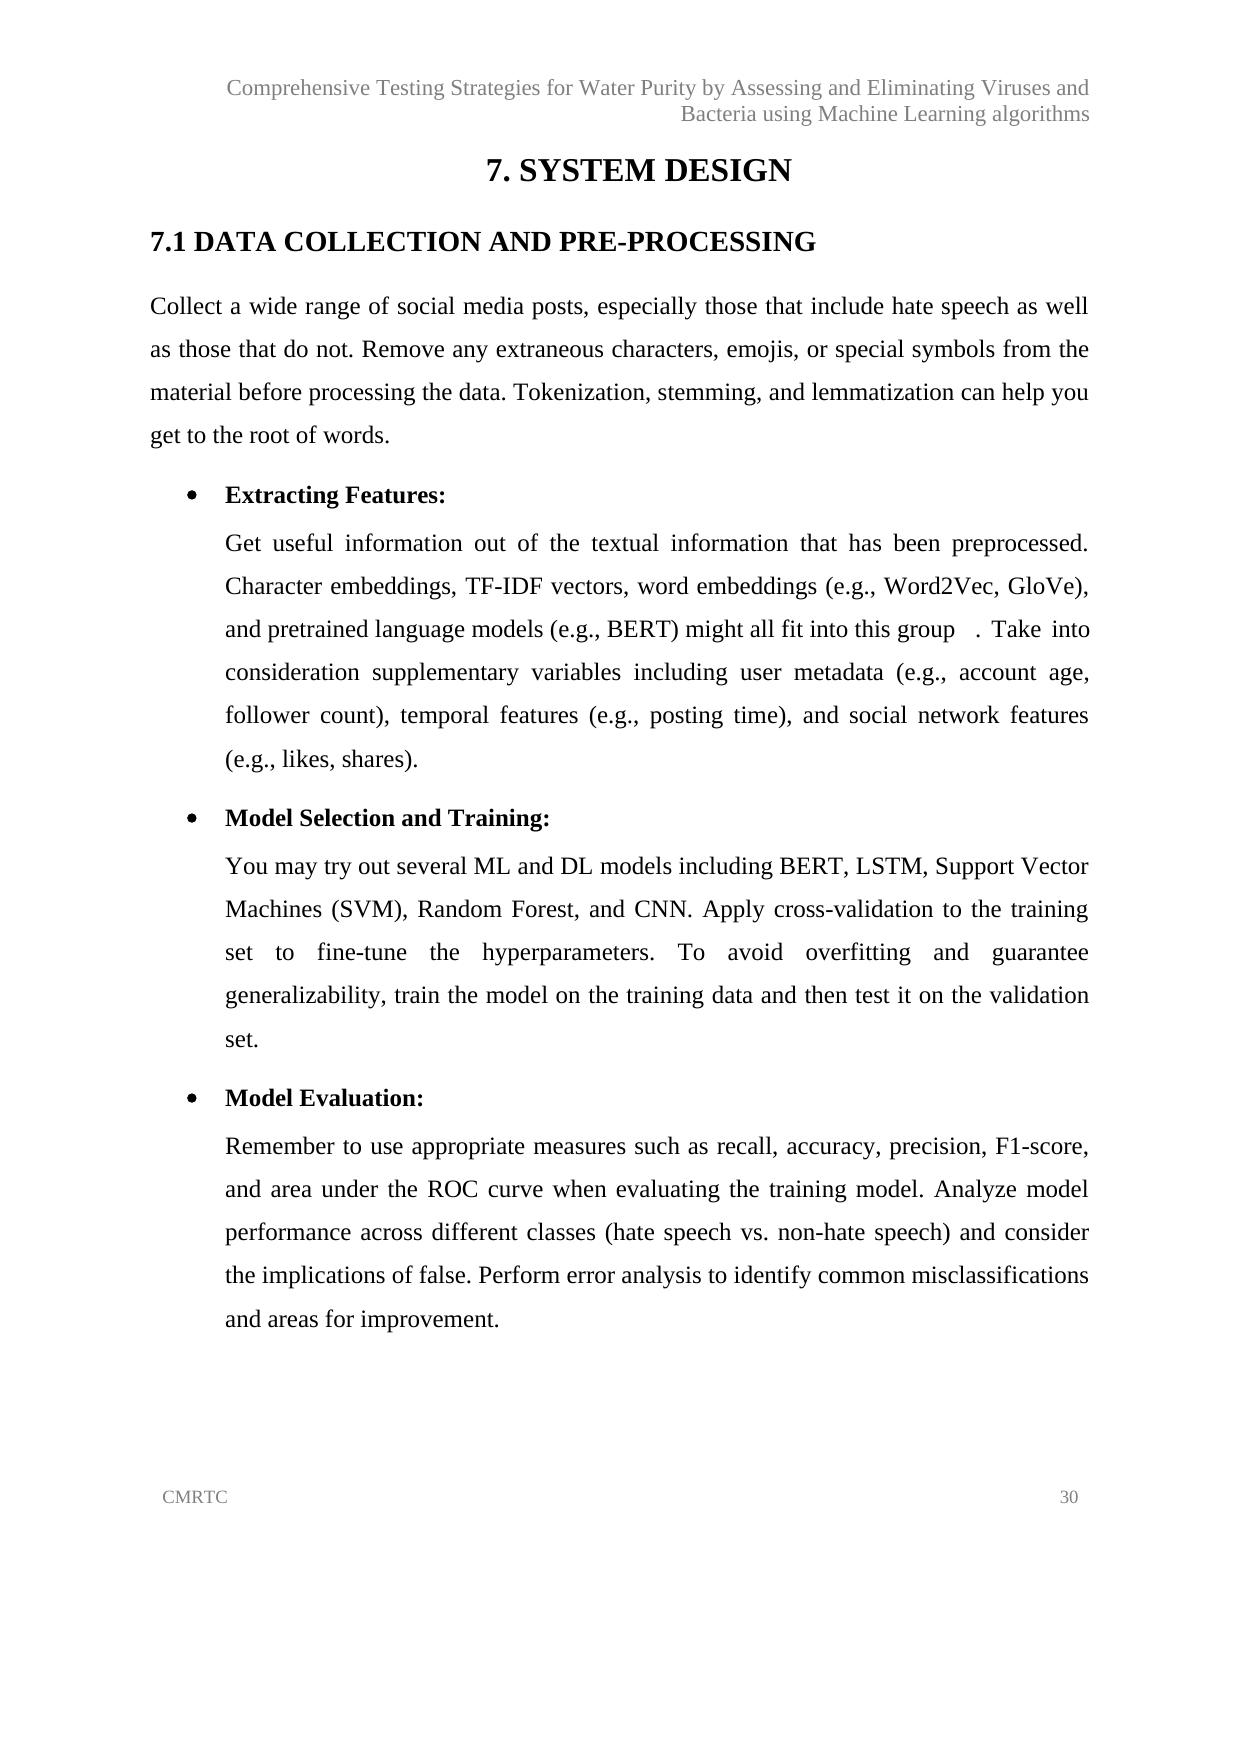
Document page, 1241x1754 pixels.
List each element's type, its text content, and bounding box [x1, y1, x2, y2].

list Model Selection and Training: [187, 803, 1090, 832]
list 7. SYSTEM DESIGN [187, 150, 1090, 188]
list You may try out several ML and DL models including BERT, LSTM, Support Vector Machines (SVM), Random Forest, and CNN. Apply cross-validation to the training set to fine-tune the hyperparameters. To avoid overfitting and guarantee generalizability, train the model on the training data and then test it on the validation set. [225, 851, 1090, 1052]
list Get useful information out of the textual information that has been preprocessed. Character embeddings, TF-IDF vectors, word embeddings (e.g., Word2Vec, GloVe), and pretrained language models (e.g., BERT) might all fit into this group . Take into consideration supplementary variables including user metadata (e.g., account age, follower count), temporal features (e.g., posting time), and social network features (e.g., likes, shares). [225, 528, 1090, 772]
text Collect a wide range of social media posts, especially those that include hate speech as well as those that do not. Remove any extraneous characters, emojis, or special symbols from the material before processing the data. Tokenization, stemming, and lemmatization can help you get to the root of words. [150, 291, 1090, 449]
text 7.1 DATA COLLECTION AND PRE-PROCESSING [150, 224, 1090, 258]
list Remember to use appropriate measures such as recall, accuracy, precision, F1-score, and area under the ROC curve when evaluating the training model. Analyze model performance across different classes (hate speech vs. non-hate speech) and consider the implications of false. Perform error analysis to identify common misclassifications and areas for improvement. [225, 1131, 1090, 1332]
list Extracting Features: [187, 480, 1090, 509]
list Model Evaluation: [187, 1083, 1090, 1112]
